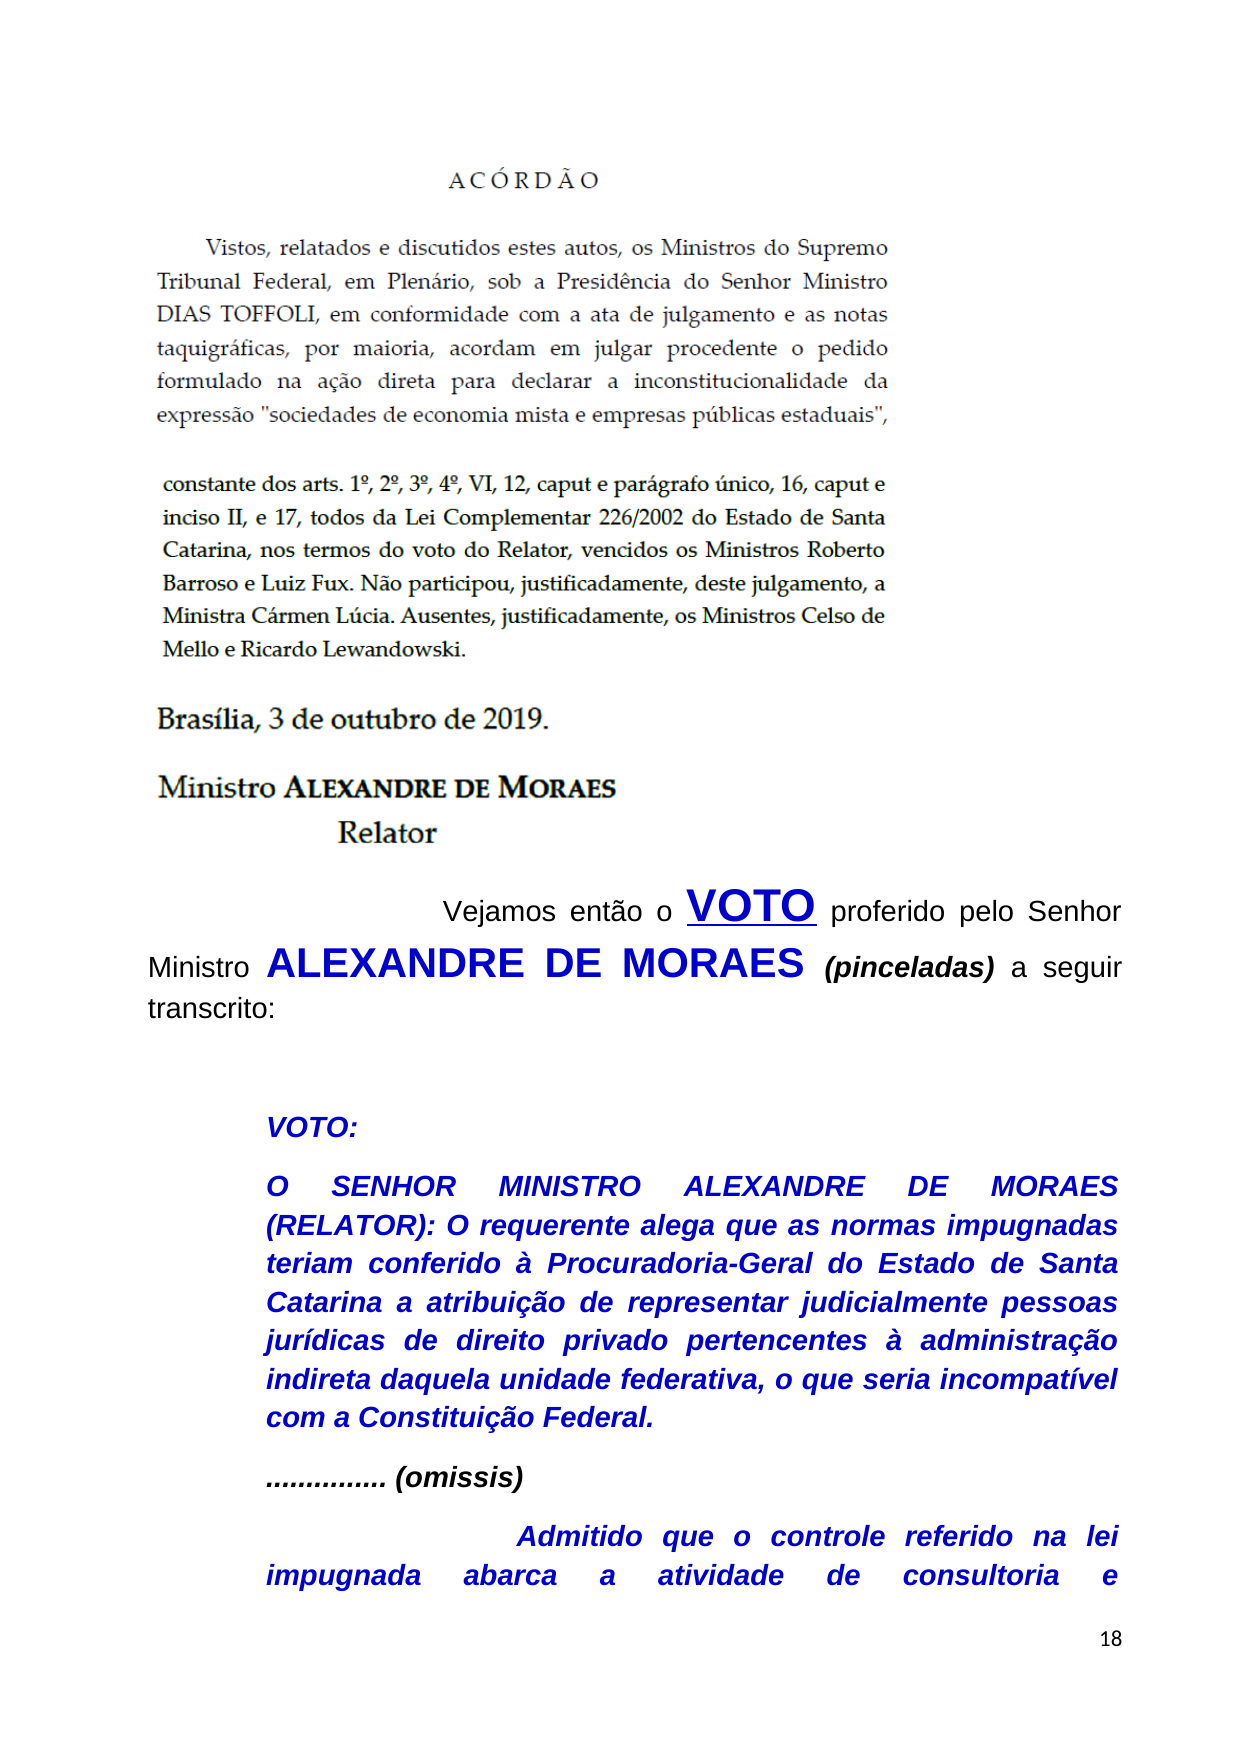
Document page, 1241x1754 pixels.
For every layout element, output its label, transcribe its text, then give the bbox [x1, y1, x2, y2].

text O SENHOR MINISTRO ALEXANDRE DE MORAES (RELATOR): O requerente alega que as normas impugnadas teriam conferido à Procuradoria-Geral do Estado de Santa Catarina a atribuição de representar judicialmente pessoas jurídicas de direito privado pertencentes à administração indireta daquela unidade federativa, o que seria incompatível com a Constituição Federal. [266, 1169, 1122, 1434]
picture [147, 467, 905, 669]
text ............... (omissis) [266, 1459, 1122, 1493]
picture [147, 147, 902, 443]
text Vejamos então o VOTO proferido pelo Senhor Ministro ALEXANDRE DE MORAES (pinceladas) a seguir transcrito: [148, 878, 1122, 1024]
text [266, 1519, 1122, 1591]
picture [147, 763, 626, 853]
picture [147, 693, 552, 739]
text VOTO: [266, 1109, 1122, 1143]
